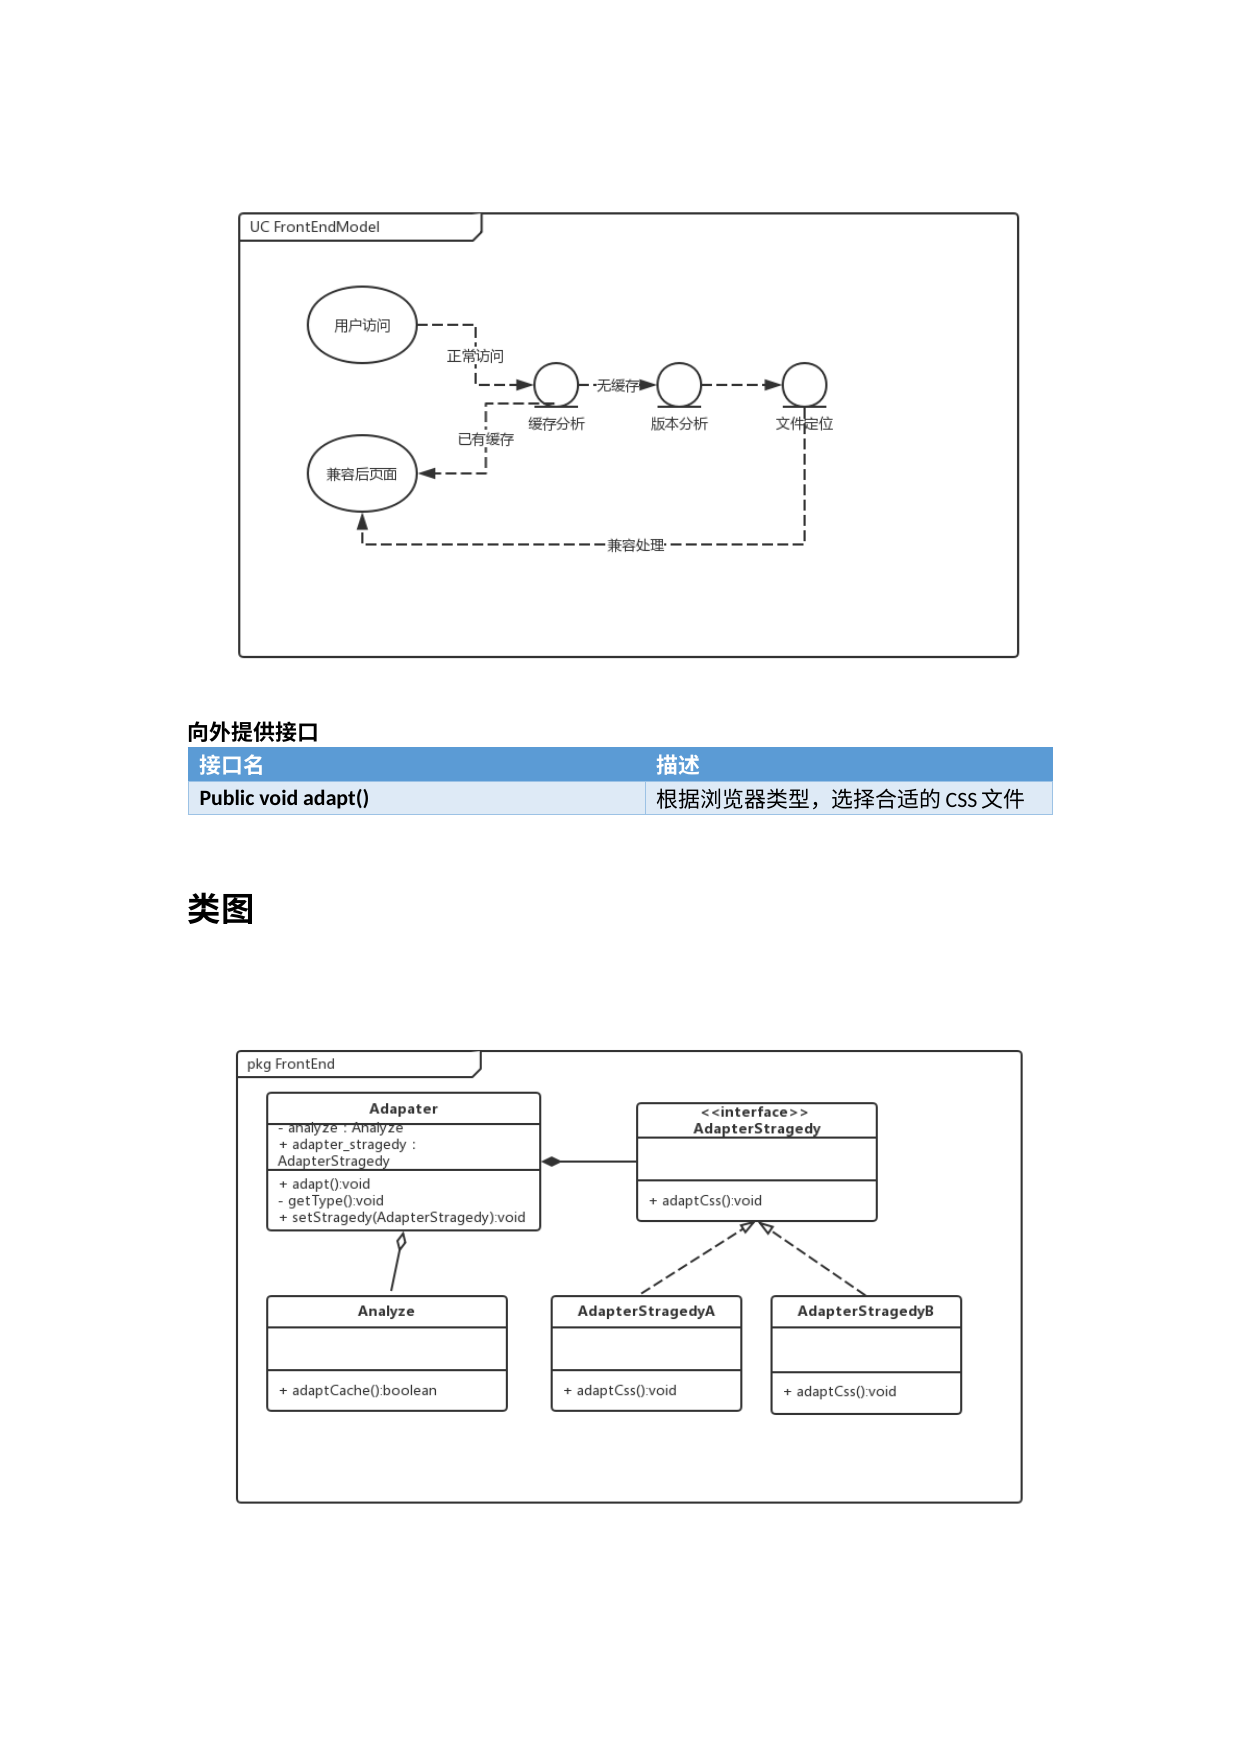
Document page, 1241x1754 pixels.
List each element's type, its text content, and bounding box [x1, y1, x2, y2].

picture [187, 1001, 1055, 1536]
table_header 接口名 [189, 748, 645, 781]
table_cell Public void adapt() [189, 782, 645, 814]
subtitle 类图 [187, 875, 1053, 940]
table_cell 根据浏览器类型，选择合适的CSS文件 [646, 782, 1052, 814]
table_header 描述 [646, 748, 1052, 781]
text 向外提供接口 [187, 714, 1053, 747]
picture [187, 162, 1053, 692]
